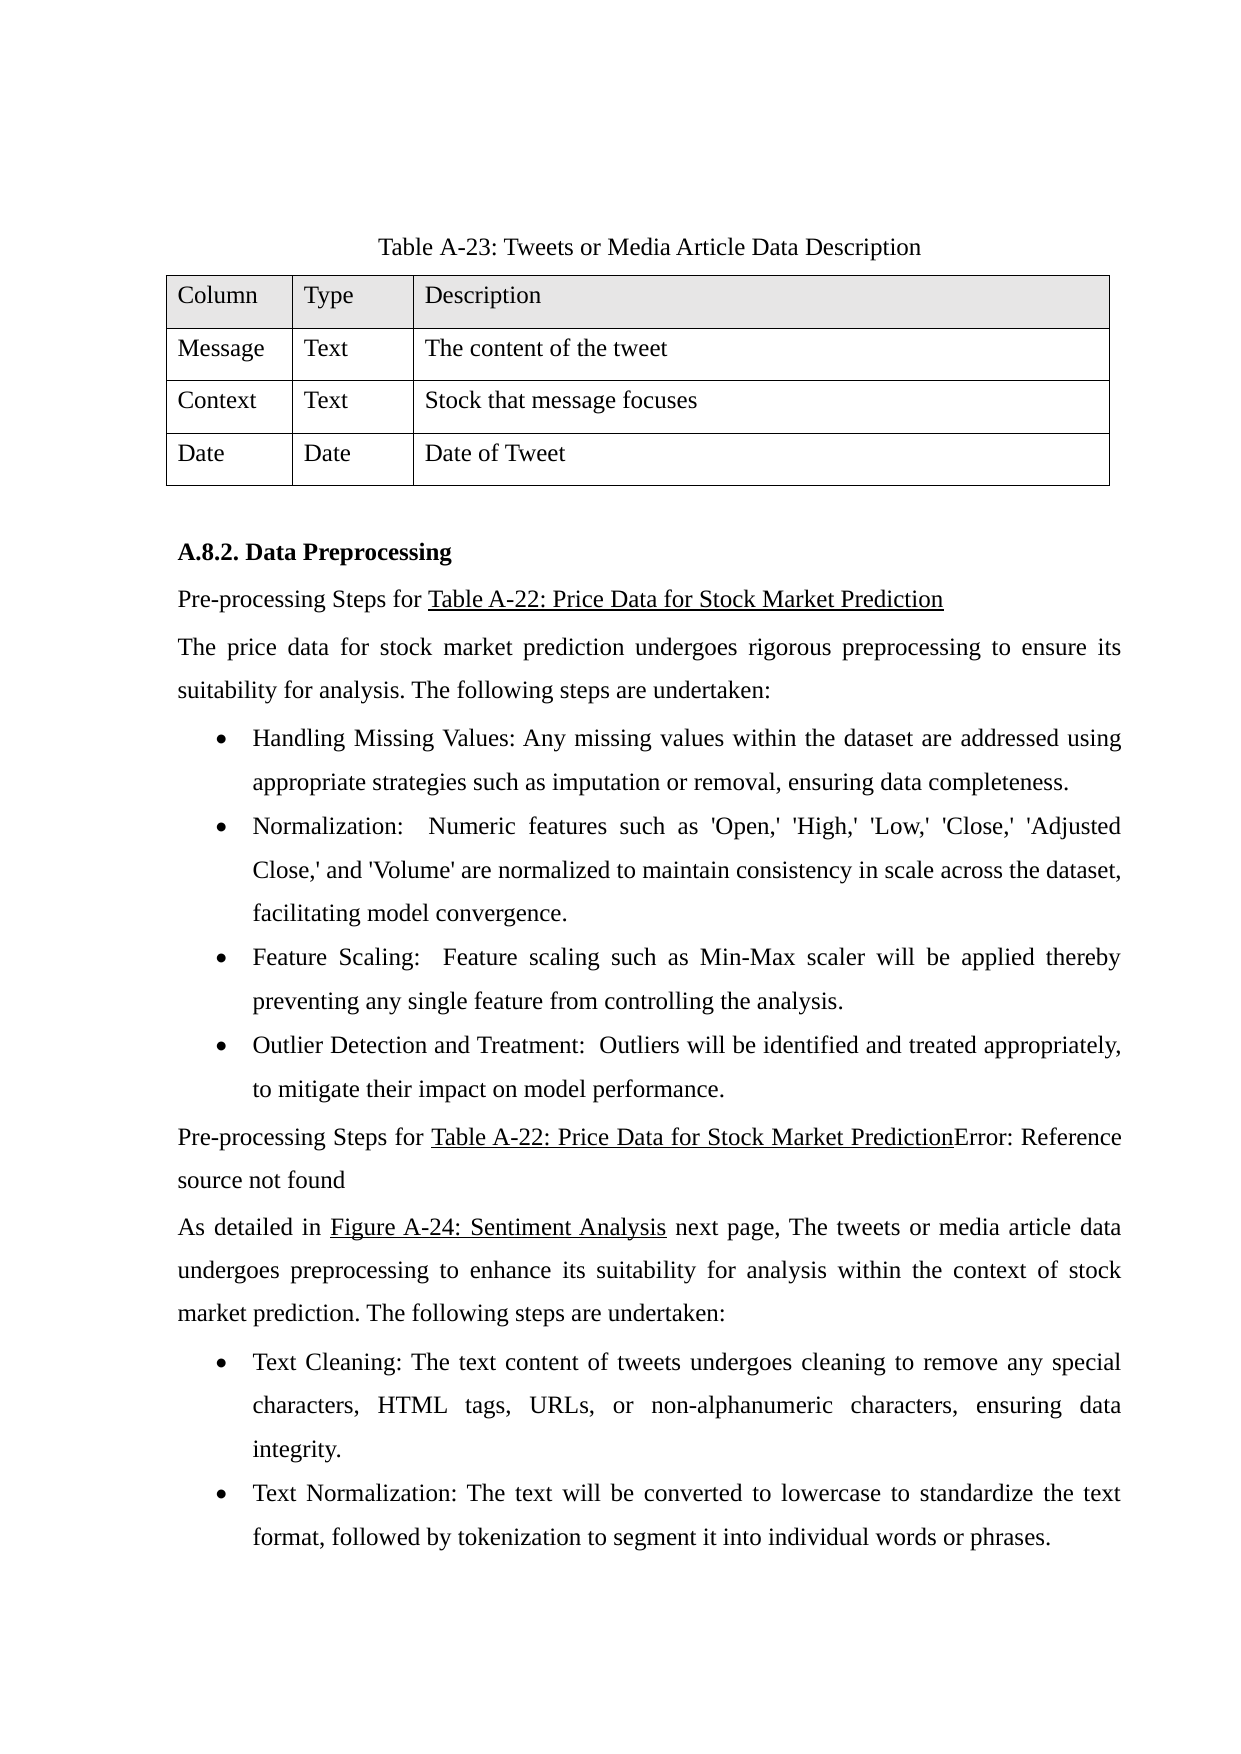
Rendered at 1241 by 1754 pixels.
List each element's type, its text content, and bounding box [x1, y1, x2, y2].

table_cell The content of the tweet [414, 329, 1109, 380]
list Handling Missing Values: Any missing values within the dataset are addressed using appropriate strategies such as imputation or removal, ensuring data completeness. [215, 722, 1122, 796]
table_cell Text [293, 329, 413, 380]
list Feature Scaling: Feature scaling such as Min-Max scaler will be applied thereby preventing any single feature from controlling the analysis. [215, 941, 1122, 1015]
text The price data for stock market prediction undergoes rigorous preprocessing to ensure its suitability for analysis. The following steps are undertaken: [177, 632, 1122, 704]
table_header Type [293, 276, 413, 328]
table_cell Context [167, 381, 292, 432]
list Text Normalization: The text will be converted to lowercase to standardize the text format, followed by tokenization to segment it into individual words or phrases. [215, 1477, 1122, 1550]
list Normalization: Numeric features such as 'Open,' 'High,' 'Low,' 'Close,' 'Adjusted Close,' and 'Volume' are normalized to maintain consistency in scale across the dataset, facilitating model convergence. [215, 810, 1122, 927]
subtitle Data Preprocessing [177, 537, 1122, 566]
table_header Column [167, 276, 292, 328]
table_cell Date [167, 434, 292, 485]
table_cell Date of Tweet [414, 434, 1109, 485]
table_cell Message [167, 329, 292, 380]
table_cell Date [293, 434, 413, 485]
table_cell Stock that message focuses [414, 381, 1109, 432]
list Outlier Detection and Treatment: Outliers will be identified and treated appropriately, to mitigate their impact on model performance. [215, 1029, 1122, 1103]
list Text Cleaning: The text content of tweets undergoes cleaning to remove any special characters, HTML tags, URLs, or non-alphanumeric characters, ensuring data integrity. [215, 1346, 1122, 1462]
table_header Description [414, 276, 1109, 328]
table_cell Text [293, 381, 413, 432]
